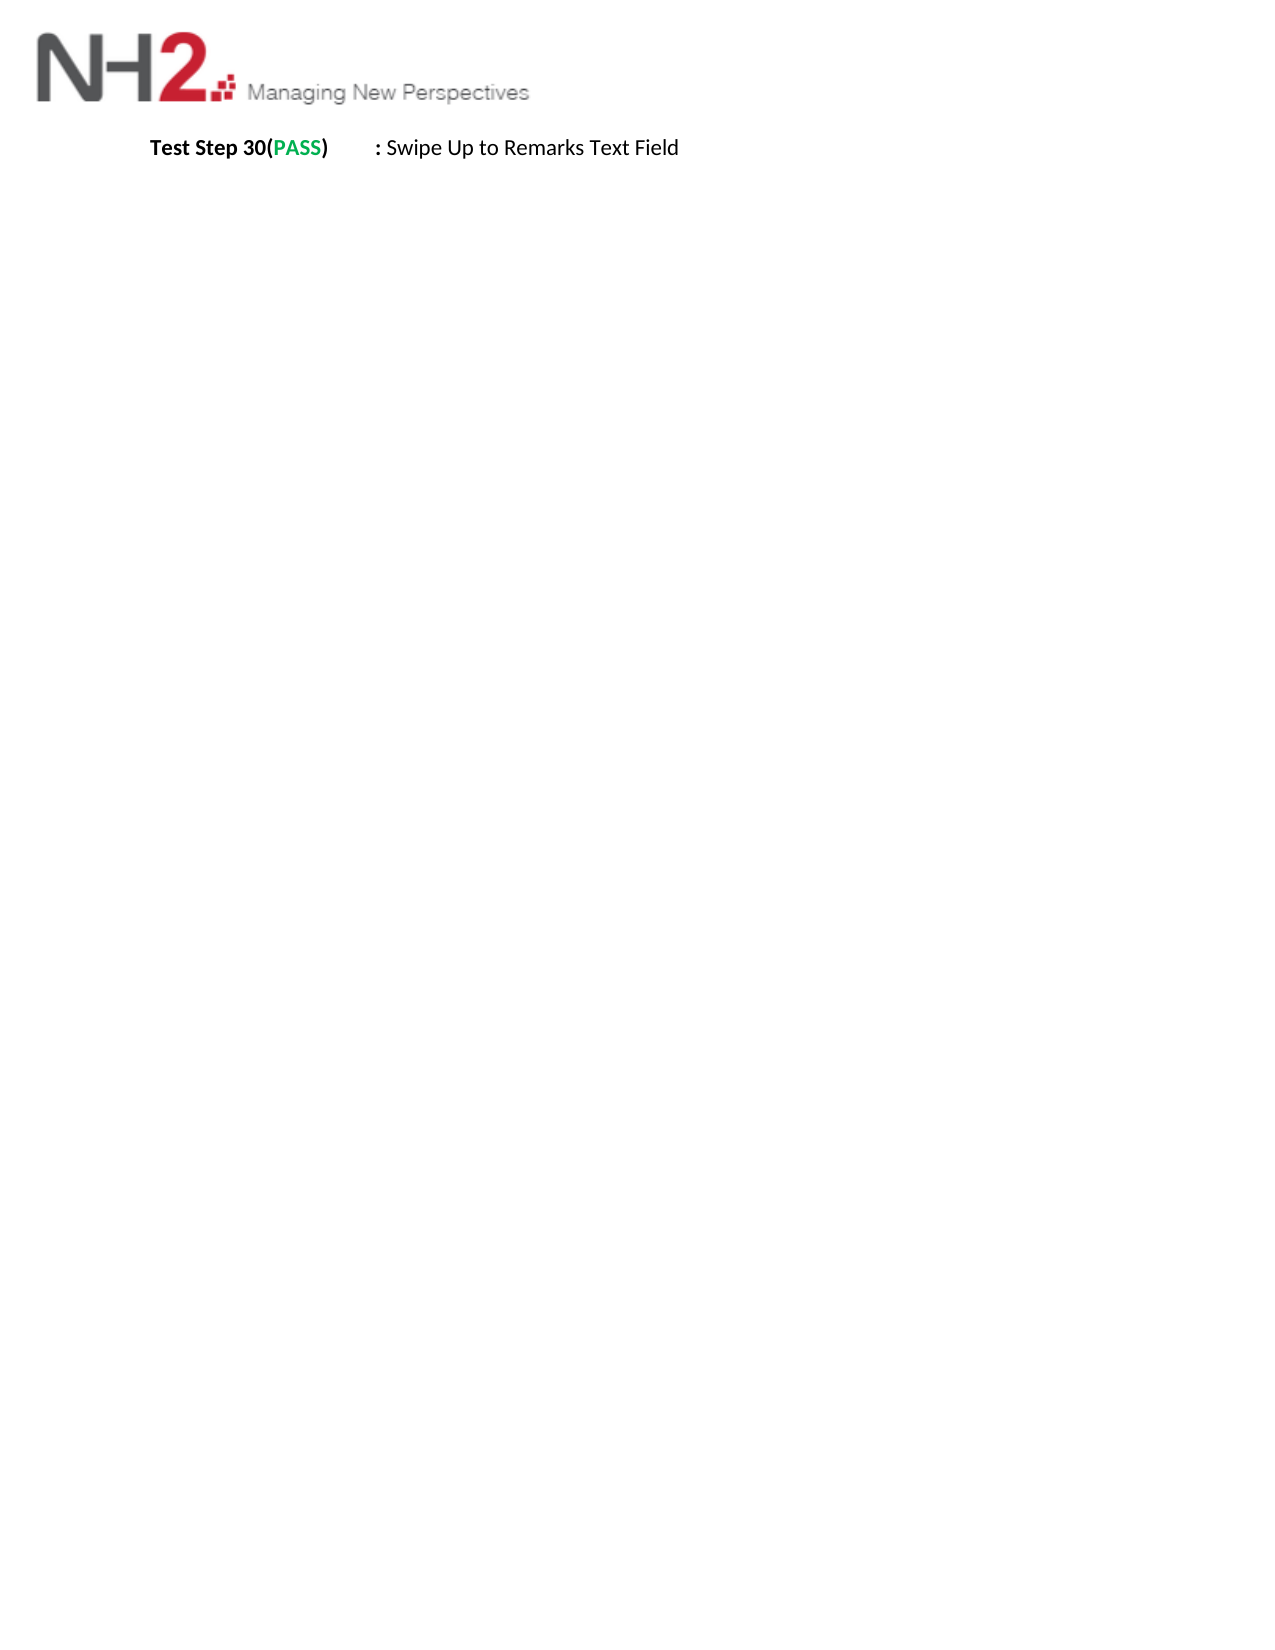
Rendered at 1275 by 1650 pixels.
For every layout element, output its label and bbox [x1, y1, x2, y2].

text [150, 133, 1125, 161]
picture [26, 23, 540, 111]
